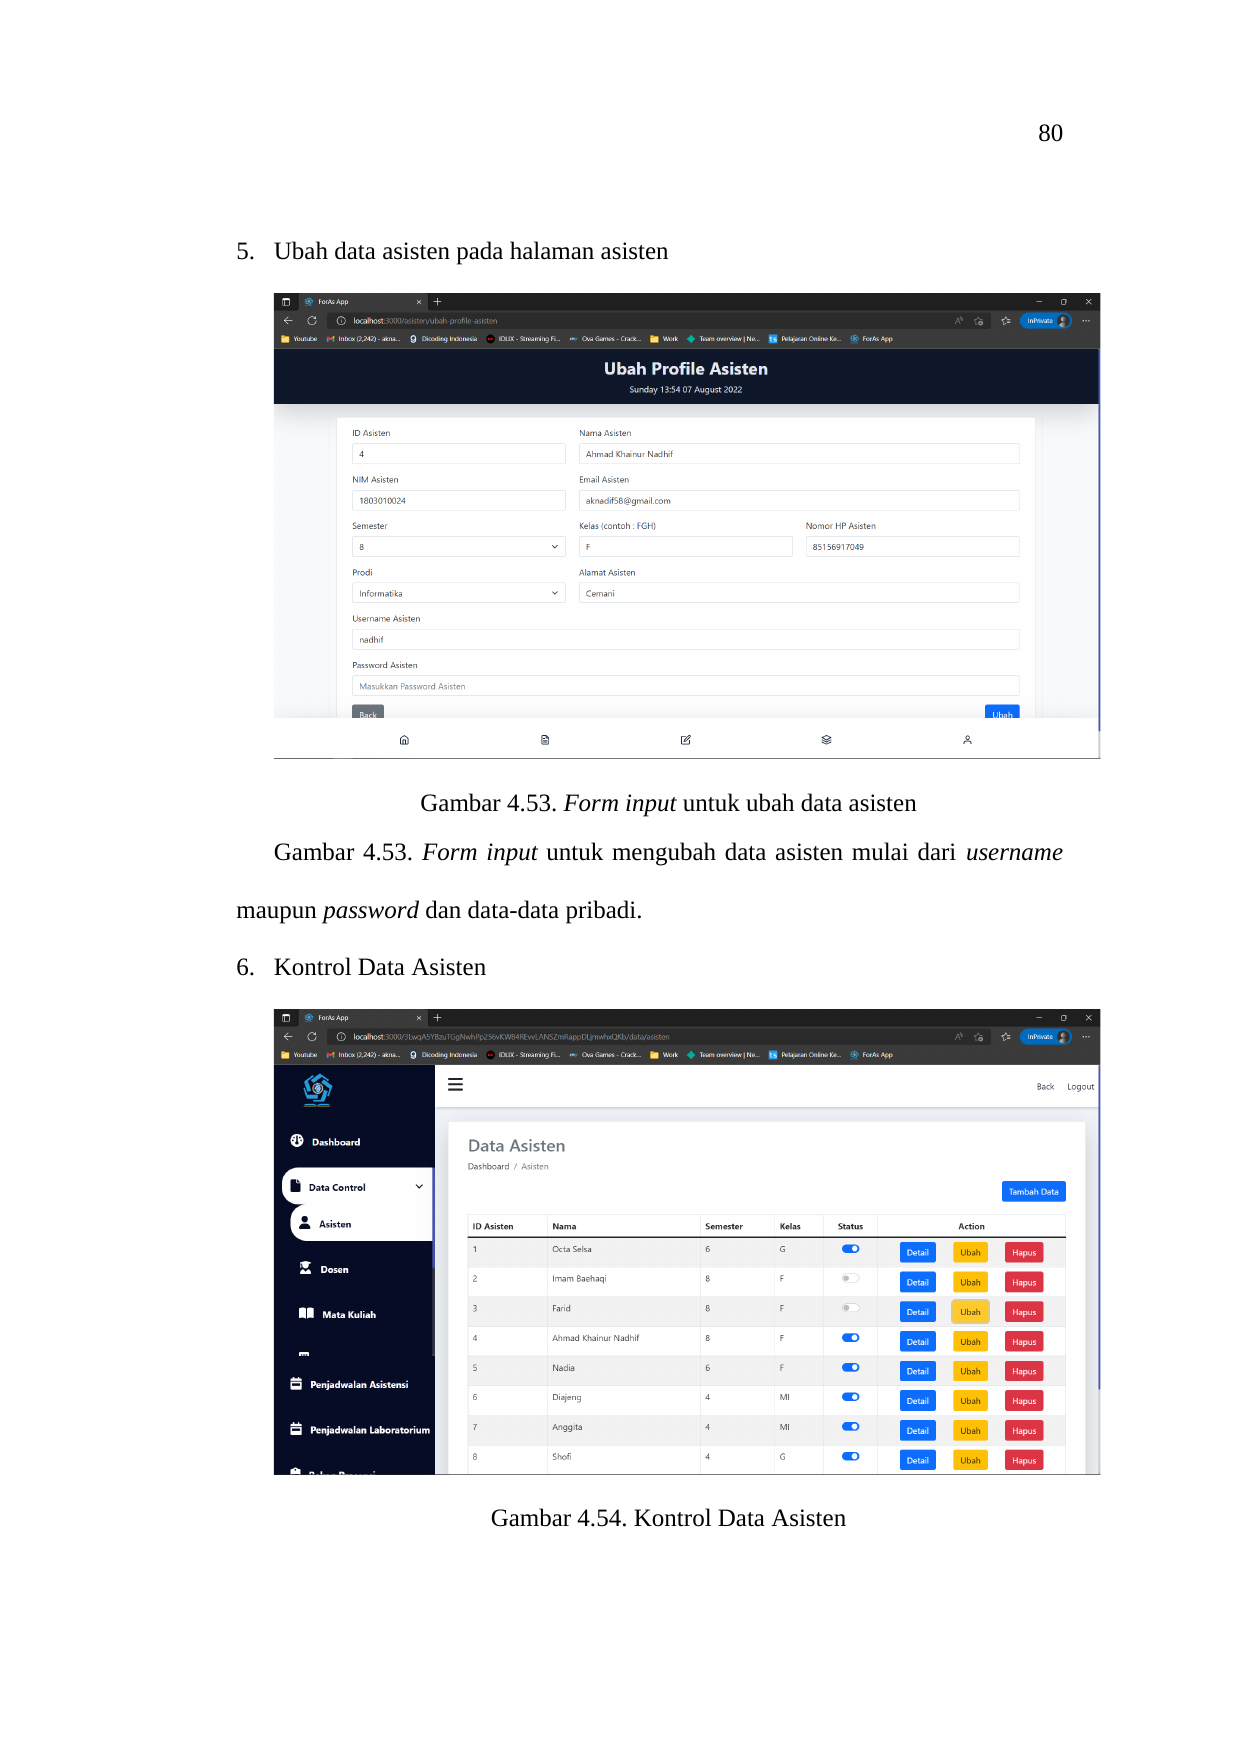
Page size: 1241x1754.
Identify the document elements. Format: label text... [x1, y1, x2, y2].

picture [273, 1009, 1101, 1475]
list Kontrol Data Asisten [236, 952, 1063, 981]
text Gambar 4.53. Form input untuk mengubah data asisten mulai dari username maupun password dan data-data pribadi. [236, 837, 1063, 923]
text Gambar 4.54. Kontrol Data Asisten [236, 1503, 1063, 1532]
picture [273, 293, 1101, 759]
list Ubah data asisten pada halaman asisten [236, 236, 1063, 265]
text Gambar 4.53. Form input untuk ubah data asisten [236, 788, 1063, 816]
